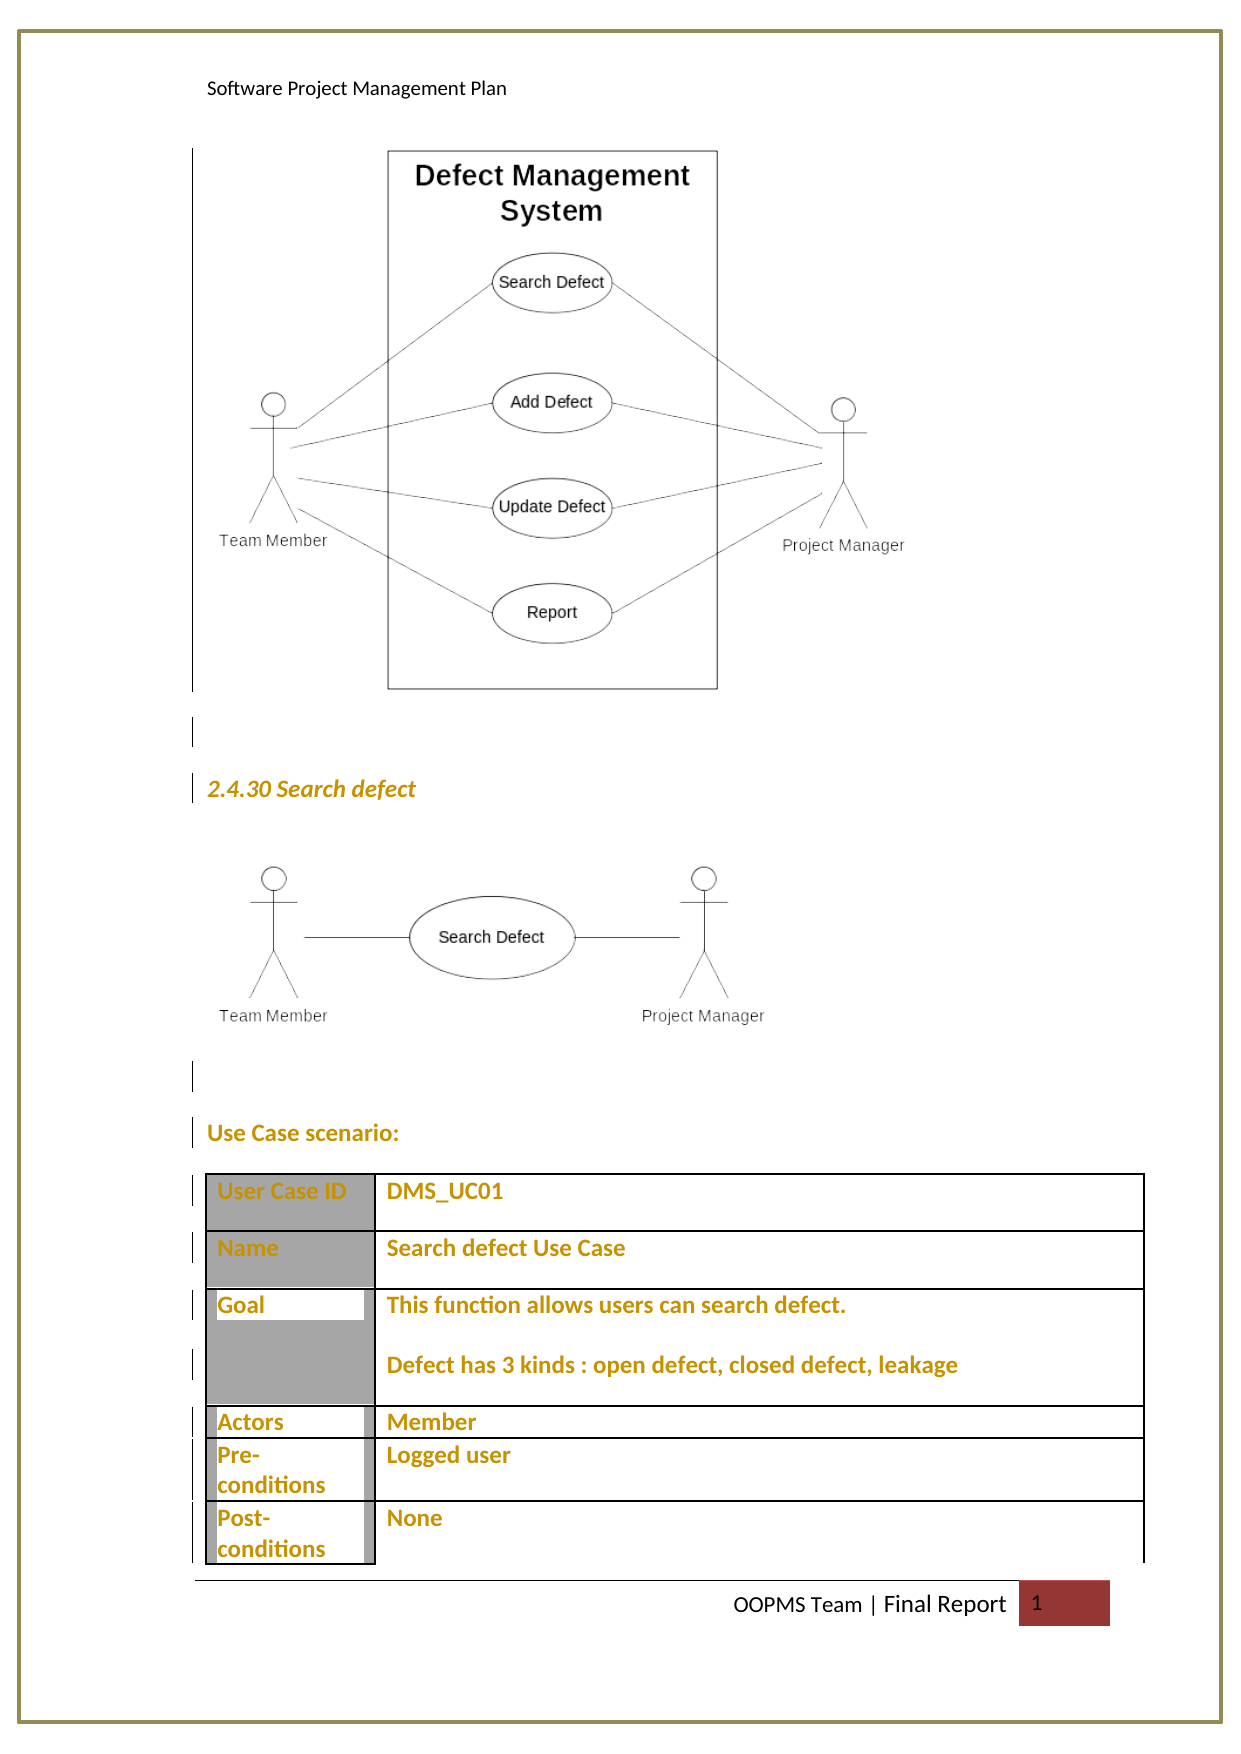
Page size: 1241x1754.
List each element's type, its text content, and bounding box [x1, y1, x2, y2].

table_header User Case ID [207, 1175, 374, 1230]
table_header DMS_UC01 [376, 1175, 1143, 1230]
table_cell Search defect Use Case [376, 1232, 1143, 1287]
subtitle 2.4.30 Search defect [207, 773, 1122, 803]
table_cell Name [207, 1232, 374, 1287]
table_cell None [376, 1502, 1143, 1563]
text Use Case scenario: [207, 1117, 1122, 1148]
table_cell Goal [207, 1290, 374, 1404]
table_cell Logged user [376, 1439, 1143, 1500]
table_cell This function allows users can search defect. Defect has 3 kinds : open defect, closed defect, leakage [376, 1290, 1143, 1404]
